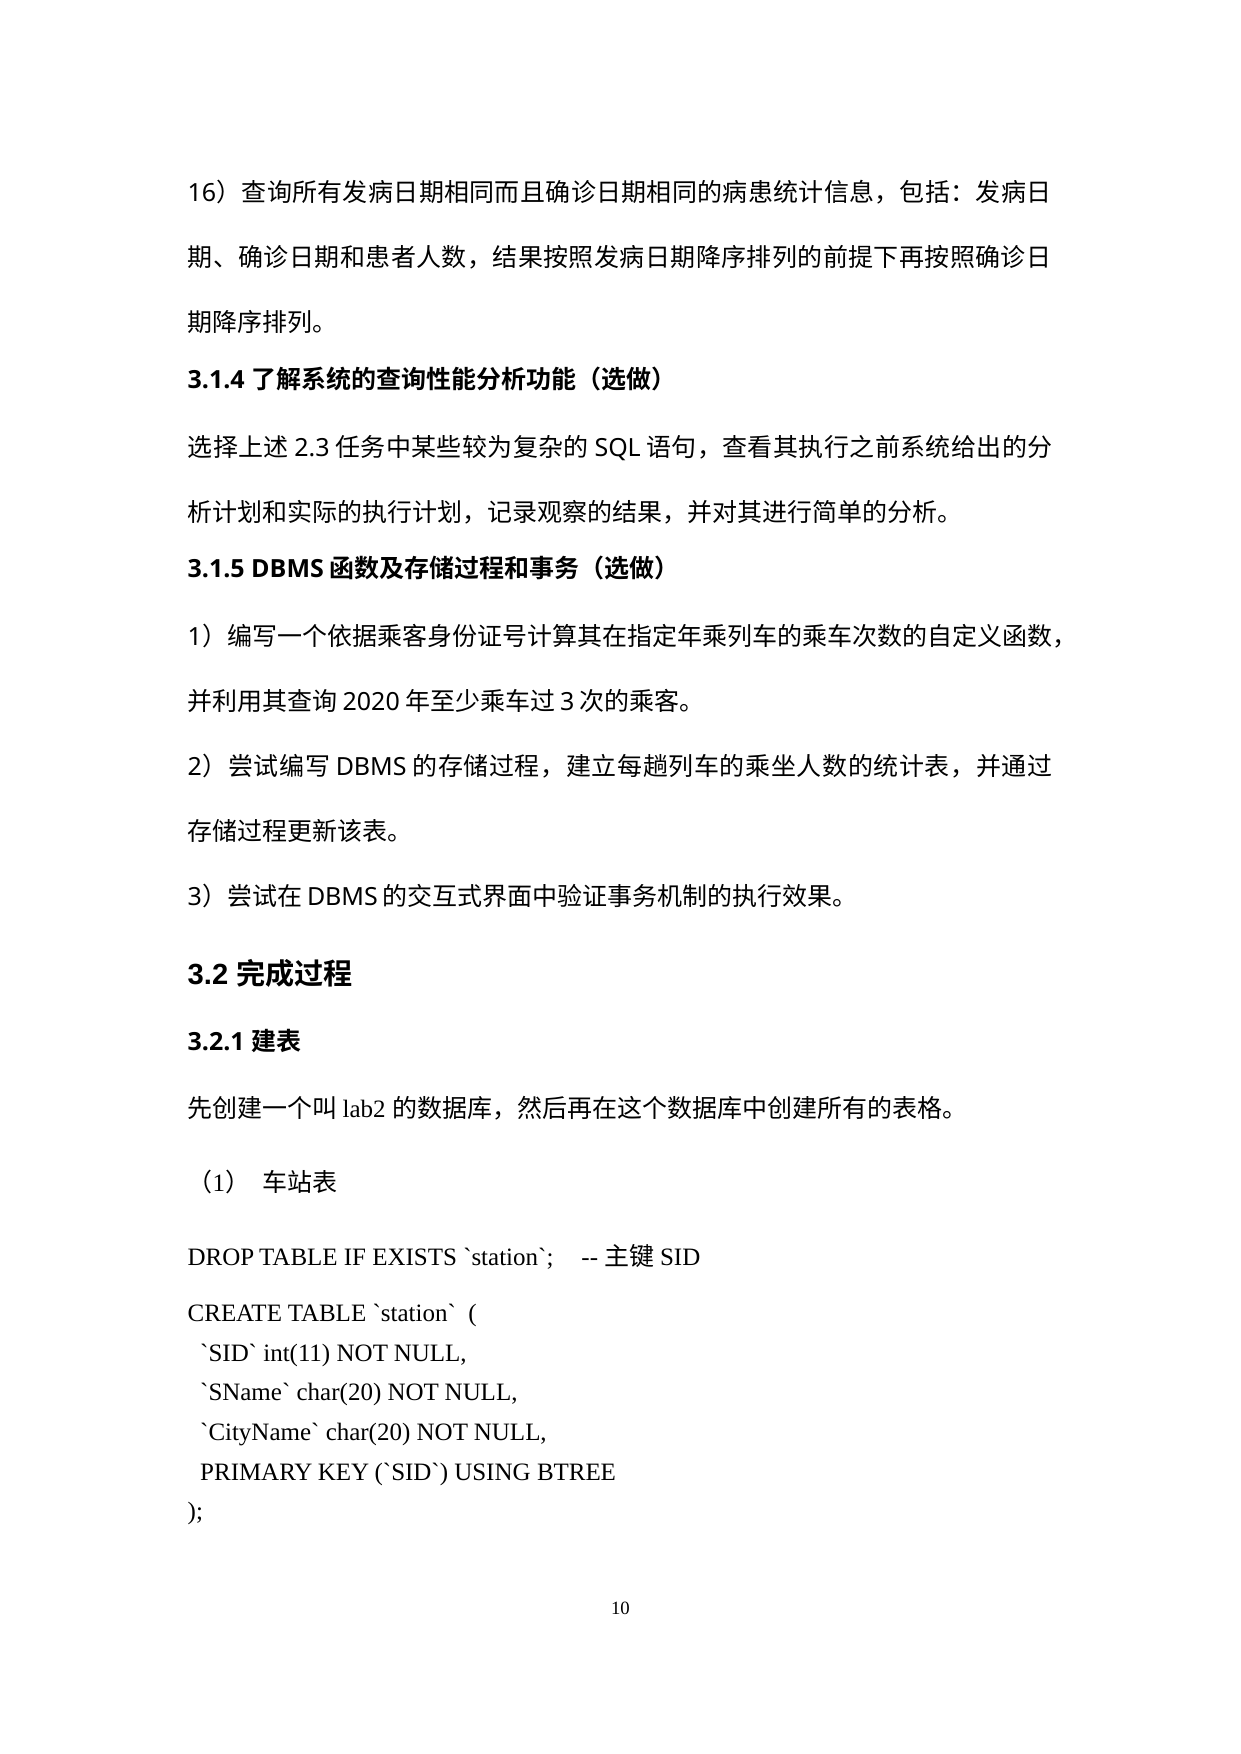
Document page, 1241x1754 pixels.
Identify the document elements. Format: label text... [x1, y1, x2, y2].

list 车站表 [187, 1148, 1053, 1213]
subtitle 3.1.5 DBMS函数及存储过程和事务（选做） [187, 549, 1053, 585]
text 2）尝试编写DBMS的存储过程，建立每趟列车的乘坐人数的统计表，并通过存储过程更新该表。 [187, 732, 1053, 862]
text `SID` int(11) NOT NULL, [187, 1336, 1053, 1368]
text `SName` char(20) NOT NULL, [187, 1376, 1053, 1408]
text PRIMARY KEY (`SID`) USING BTREE [187, 1455, 1053, 1487]
text DROP TABLE IF EXISTS `station`; -- 主键 SID [187, 1222, 1053, 1287]
subtitle 3.2 完成过程 [187, 939, 1053, 1004]
text CREATE TABLE `station` ( [187, 1296, 1053, 1329]
text `CityName` char(20) NOT NULL, [187, 1415, 1053, 1448]
subtitle 3.1.4 了解系统的查询性能分析功能（选做） [187, 360, 1053, 396]
text 先创建一个叫lab2 的数据库，然后再在这个数据库中创建所有的表格。 [187, 1074, 1053, 1139]
subtitle 3.2.1 建表 [187, 1021, 1053, 1057]
text 16）查询所有发病日期相同而且确诊日期相同的病患统计信息，包括：发病日期、确诊日期和患者人数，结果按照发病日期降序排列的前提下再按照确诊日期降序排列。 [187, 158, 1053, 353]
text 选择上述2.3任务中某些较为复杂的SQL语句，查看其执行之前系统给出的分析计划和实际的执行计划，记录观察的结果，并对其进行简单的分析。 [187, 413, 1053, 543]
text ); [187, 1494, 1053, 1527]
text 3）尝试在DBMS的交互式界面中验证事务机制的执行效果。 [187, 862, 1053, 927]
text 1）编写一个依据乘客身份证号计算其在指定年乘列车的乘车次数的自定义函数，并利用其查询2020年至少乘车过3次的乘客。 [187, 602, 1053, 732]
